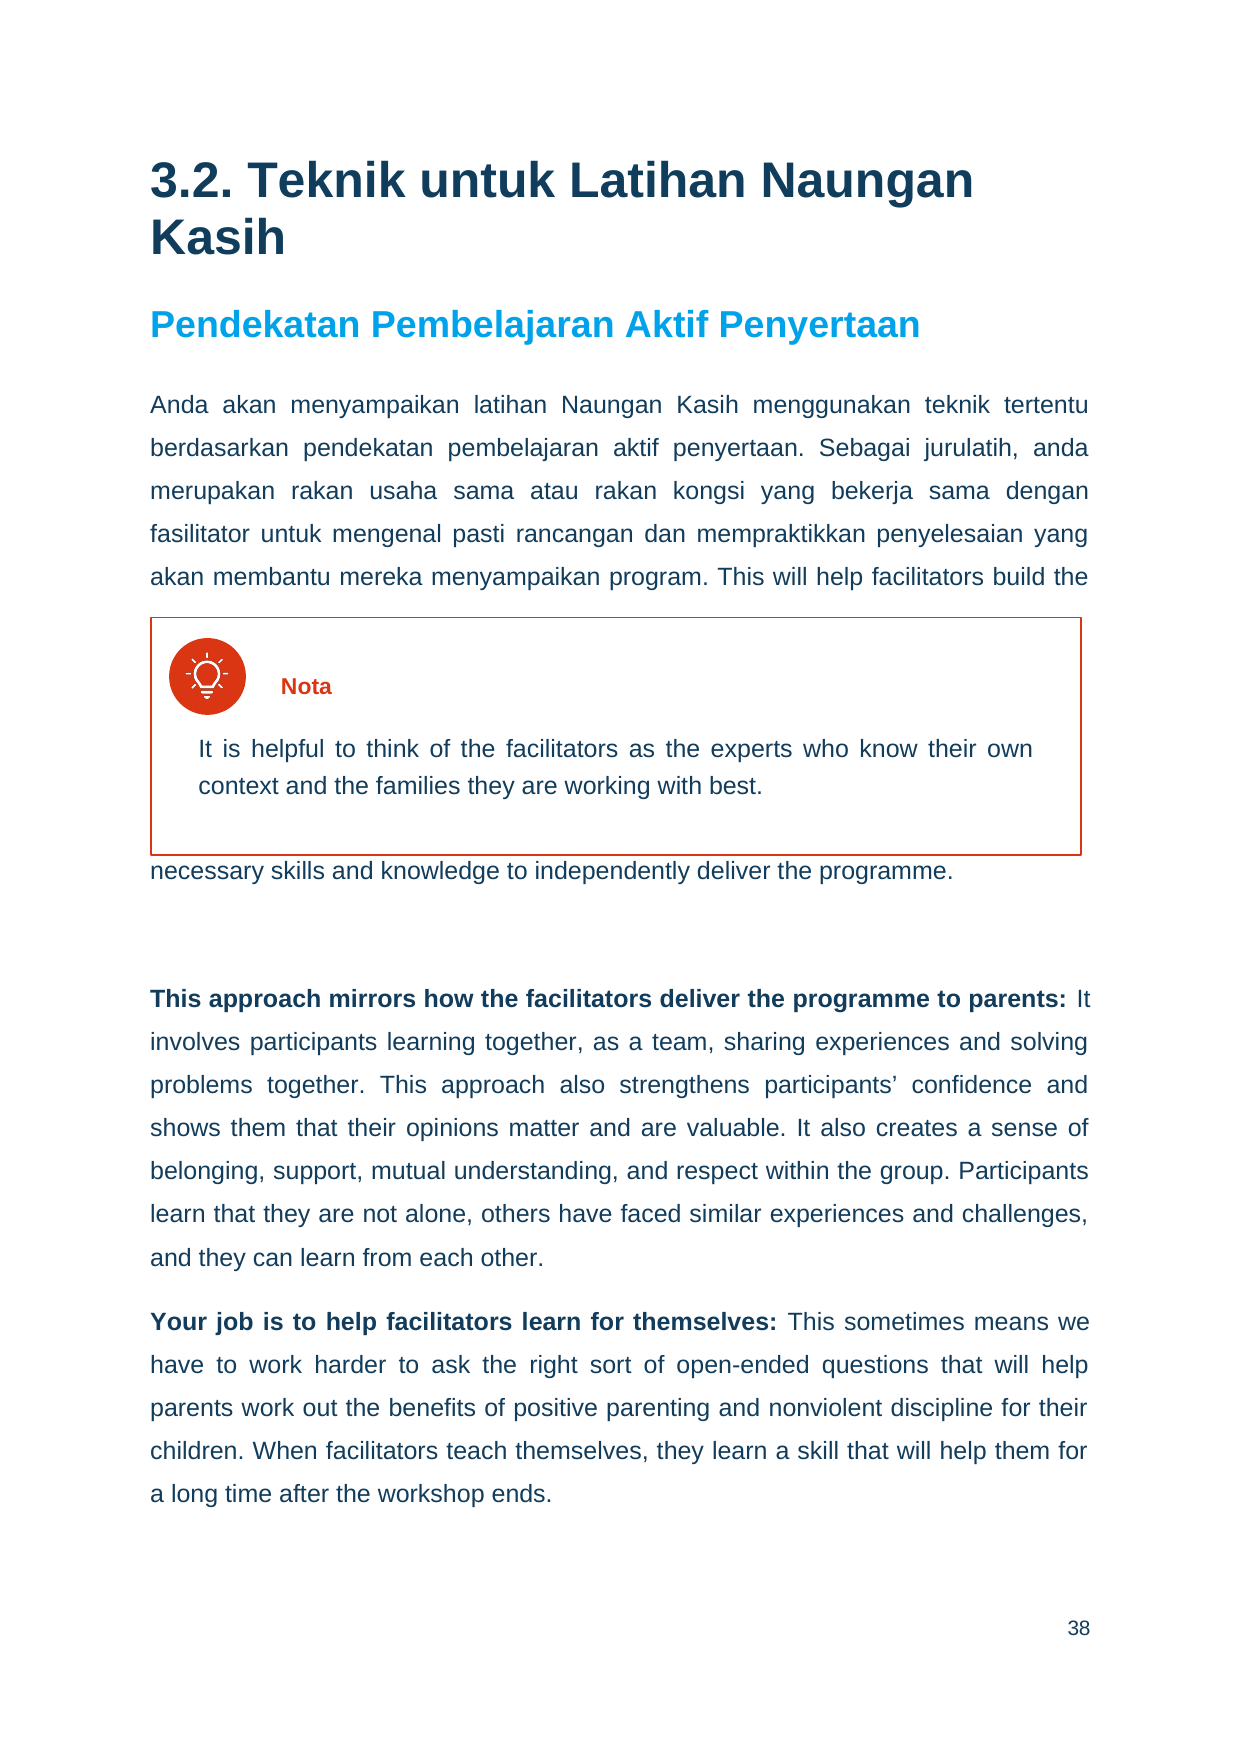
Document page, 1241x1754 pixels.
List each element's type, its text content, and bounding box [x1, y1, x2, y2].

text Your job is to help facilitators learn for themselves: This sometimes means we have to work harder to ask the right sort of open-ended questions that will help parents work out the benefits of positive parenting and nonviolent discipline for their children. When facilitators teach themselves, they learn a skill that will help them for a long time after the workshop ends. [150, 1306, 1090, 1508]
subtitle 3.2. Teknik untuk Latihan Naungan Kasih [150, 150, 1090, 265]
text This approach mirrors how the facilitators deliver the programme to parents: It involves participants learning together, as a team, sharing experiences and solving problems together. This approach also strengthens participants’ confidence and shows them that their opinions matter and are valuable. It also creates a sense of belonging, support, mutual understanding, and respect within the group. Participants learn that they are not alone, others have faced similar experiences and challenges, and they can learn from each other. [150, 984, 1090, 1271]
picture [181, 650, 233, 702]
text Anda akan menyampaikan latihan Naungan Kasih menggunakan teknik tertentu berdasarkan pendekatan pembelajaran aktif penyertaan. Sebagai jurulatih, anda merupakan rakan usaha sama atau rakan kongsi yang bekerja sama dengan fasilitator untuk mengenal pasti rancangan dan mempraktikkan penyelesaian yang akan membantu mereka menyampaikan program. This will help facilitators build the necessary skills and knowledge to independently deliver the programme. [150, 389, 1090, 884]
subtitle Pendekatan Pembelajaran Aktif Penyertaan [150, 302, 1090, 346]
